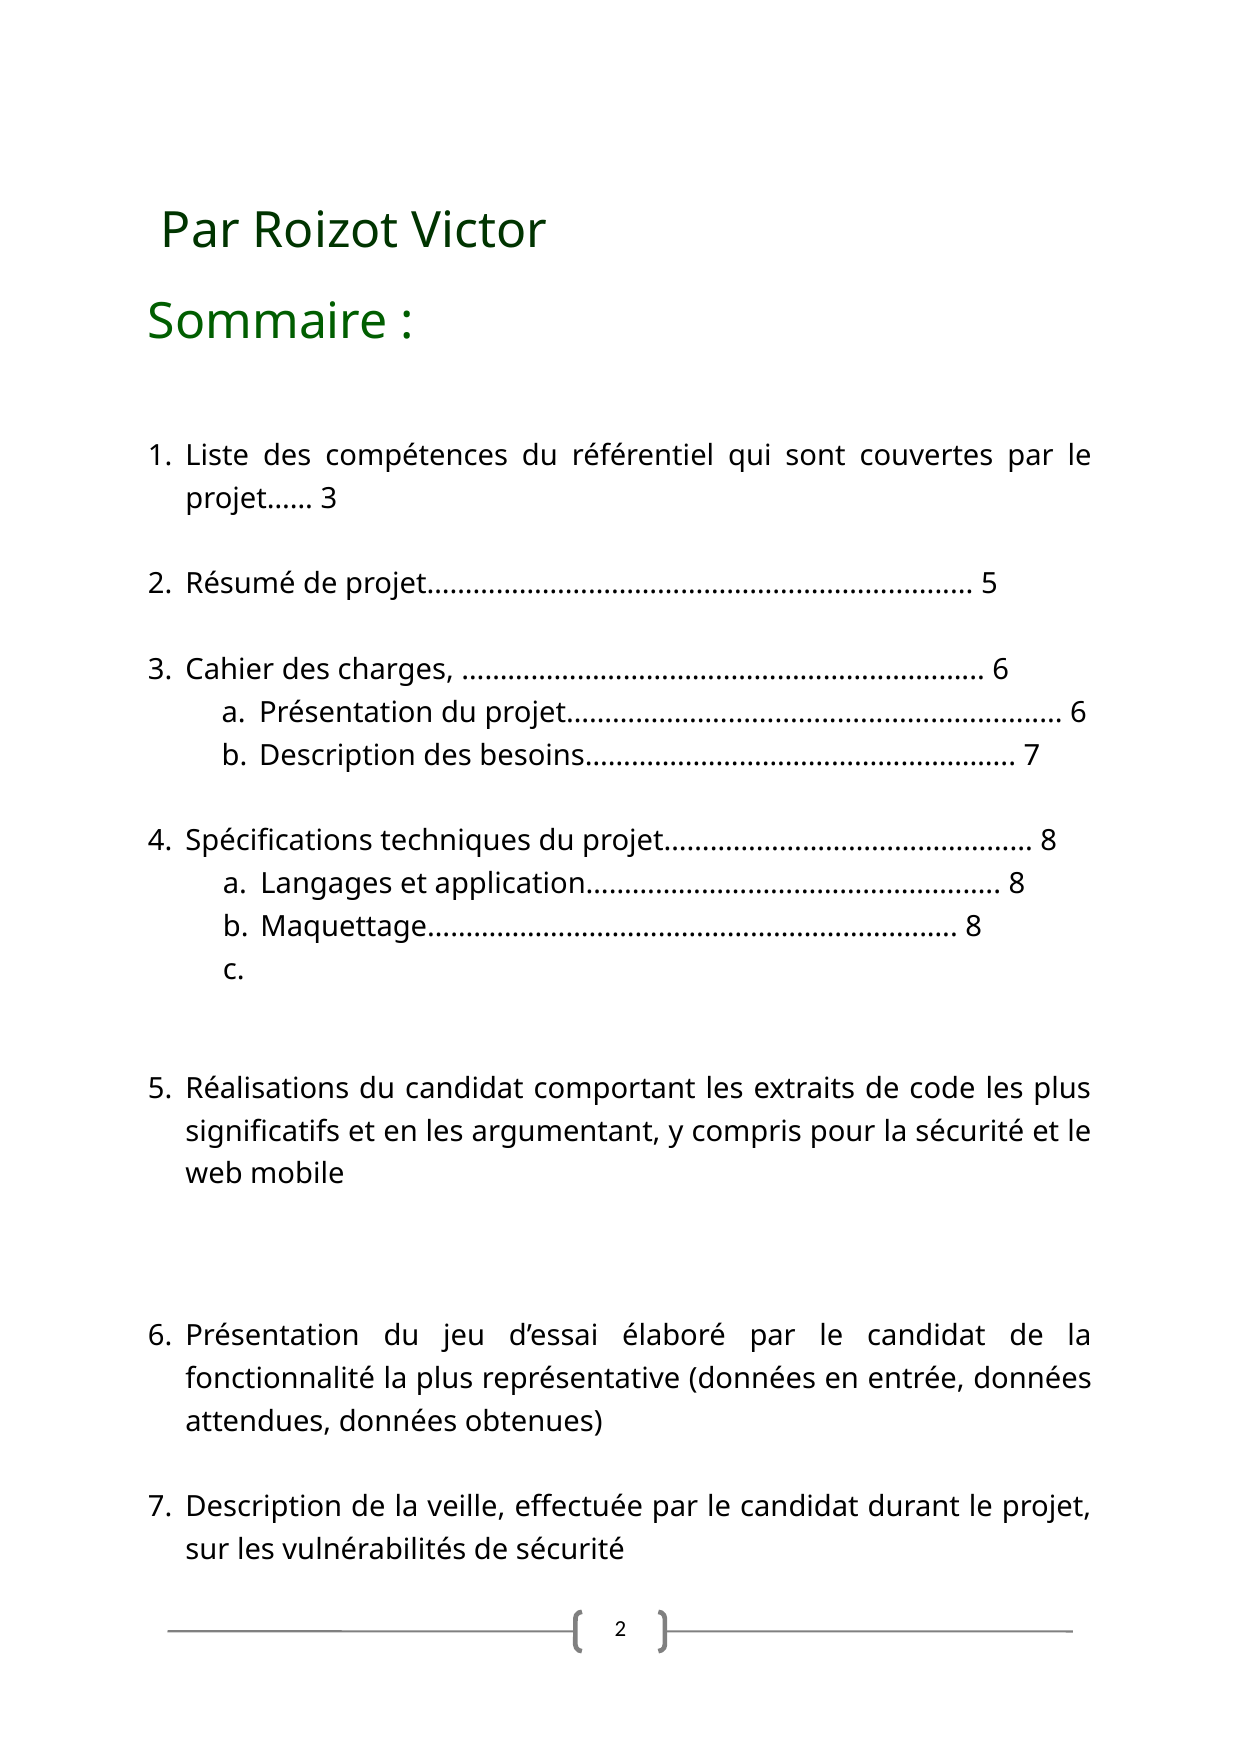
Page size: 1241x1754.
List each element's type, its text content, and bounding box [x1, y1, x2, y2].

list Maquettage………………………………………………………..…. 8 [223, 905, 1093, 945]
list Spécifications techniques du projet………………………………………... 8 [148, 820, 1093, 859]
list Présentation du jeu d’essai élaboré par le candidat de la fonctionnalité la plus représentative (données en entrée, données attendues, données obtenues) [148, 1314, 1093, 1440]
text Par Roizot Victor [148, 194, 1093, 263]
text Sommaire : [148, 285, 1093, 353]
list Cahier des charges, ……………………………..………………..…….…... 6 [148, 648, 1093, 688]
list Résumé de projet……………………………………………………........... 5 [148, 563, 1093, 602]
list Liste des compétences du référentiel qui sont couvertes par le projet…… 3 [148, 434, 1093, 517]
list Description des besoins…………..…………………...……………... 7 [221, 734, 1093, 774]
list Présentation du projet…………..……............................................ 6 [221, 691, 1093, 731]
list Description de la veille, effectuée par le candidat durant le projet, sur les vulnérabilités de sécurité [148, 1486, 1093, 1568]
list Réalisations du candidat comportant les extraits de code les plus significatifs et en les argumentant, y compris pour la sécurité et le web mobile [148, 1067, 1093, 1192]
list Langages et application…………………………………………..…. 8 [223, 862, 1093, 902]
